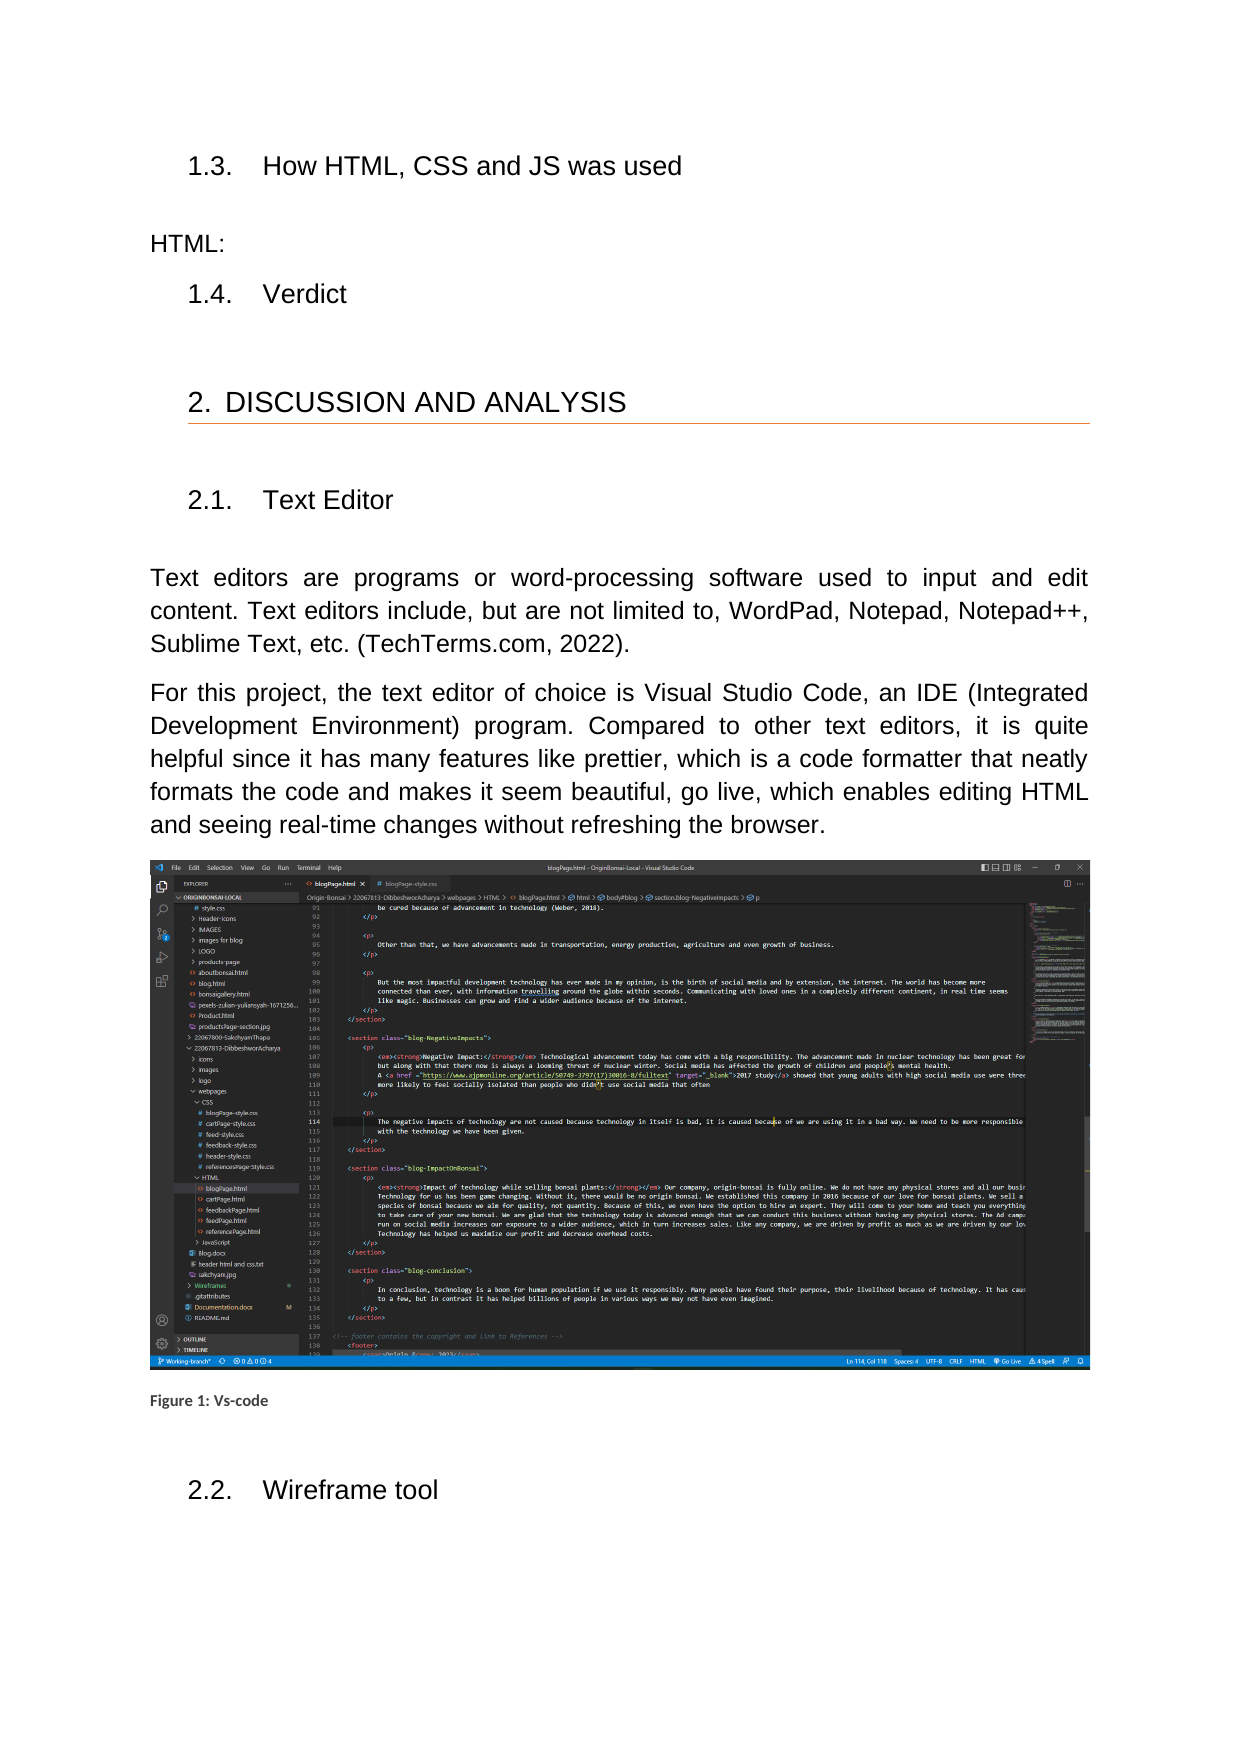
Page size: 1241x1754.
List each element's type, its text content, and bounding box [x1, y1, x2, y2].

subtitle How HTML, CSS and JS was used [187, 150, 1090, 181]
subtitle DISCUSSION AND ANALYSIS [187, 386, 1090, 424]
subtitle Text Editor [187, 484, 1090, 515]
subtitle Wireframe tool [187, 1474, 1090, 1506]
text Figure 1: Vs-code [150, 1390, 1090, 1410]
text For this project, the text editor of choice is Visual Studio Code, an IDE (Integrated Development Environment) program. Compared to other text editors, it is quite helpful since it has many features like prettier, which is a code formatter that neatly formats the code and makes it seem beautiful, go live, which enables editing HTML and seeing real-time changes without refreshing the browser. [150, 678, 1090, 839]
picture [150, 860, 1091, 1370]
subtitle Verdict [187, 278, 1090, 309]
text HTML: [150, 228, 1090, 257]
text Text editors are programs or word-processing software used to input and edit content. Text editors include, but are not limited to, WordPad, Notepad, Notepad++, Sublime Text, etc. (TechTerms.com, 2022). [150, 563, 1090, 657]
